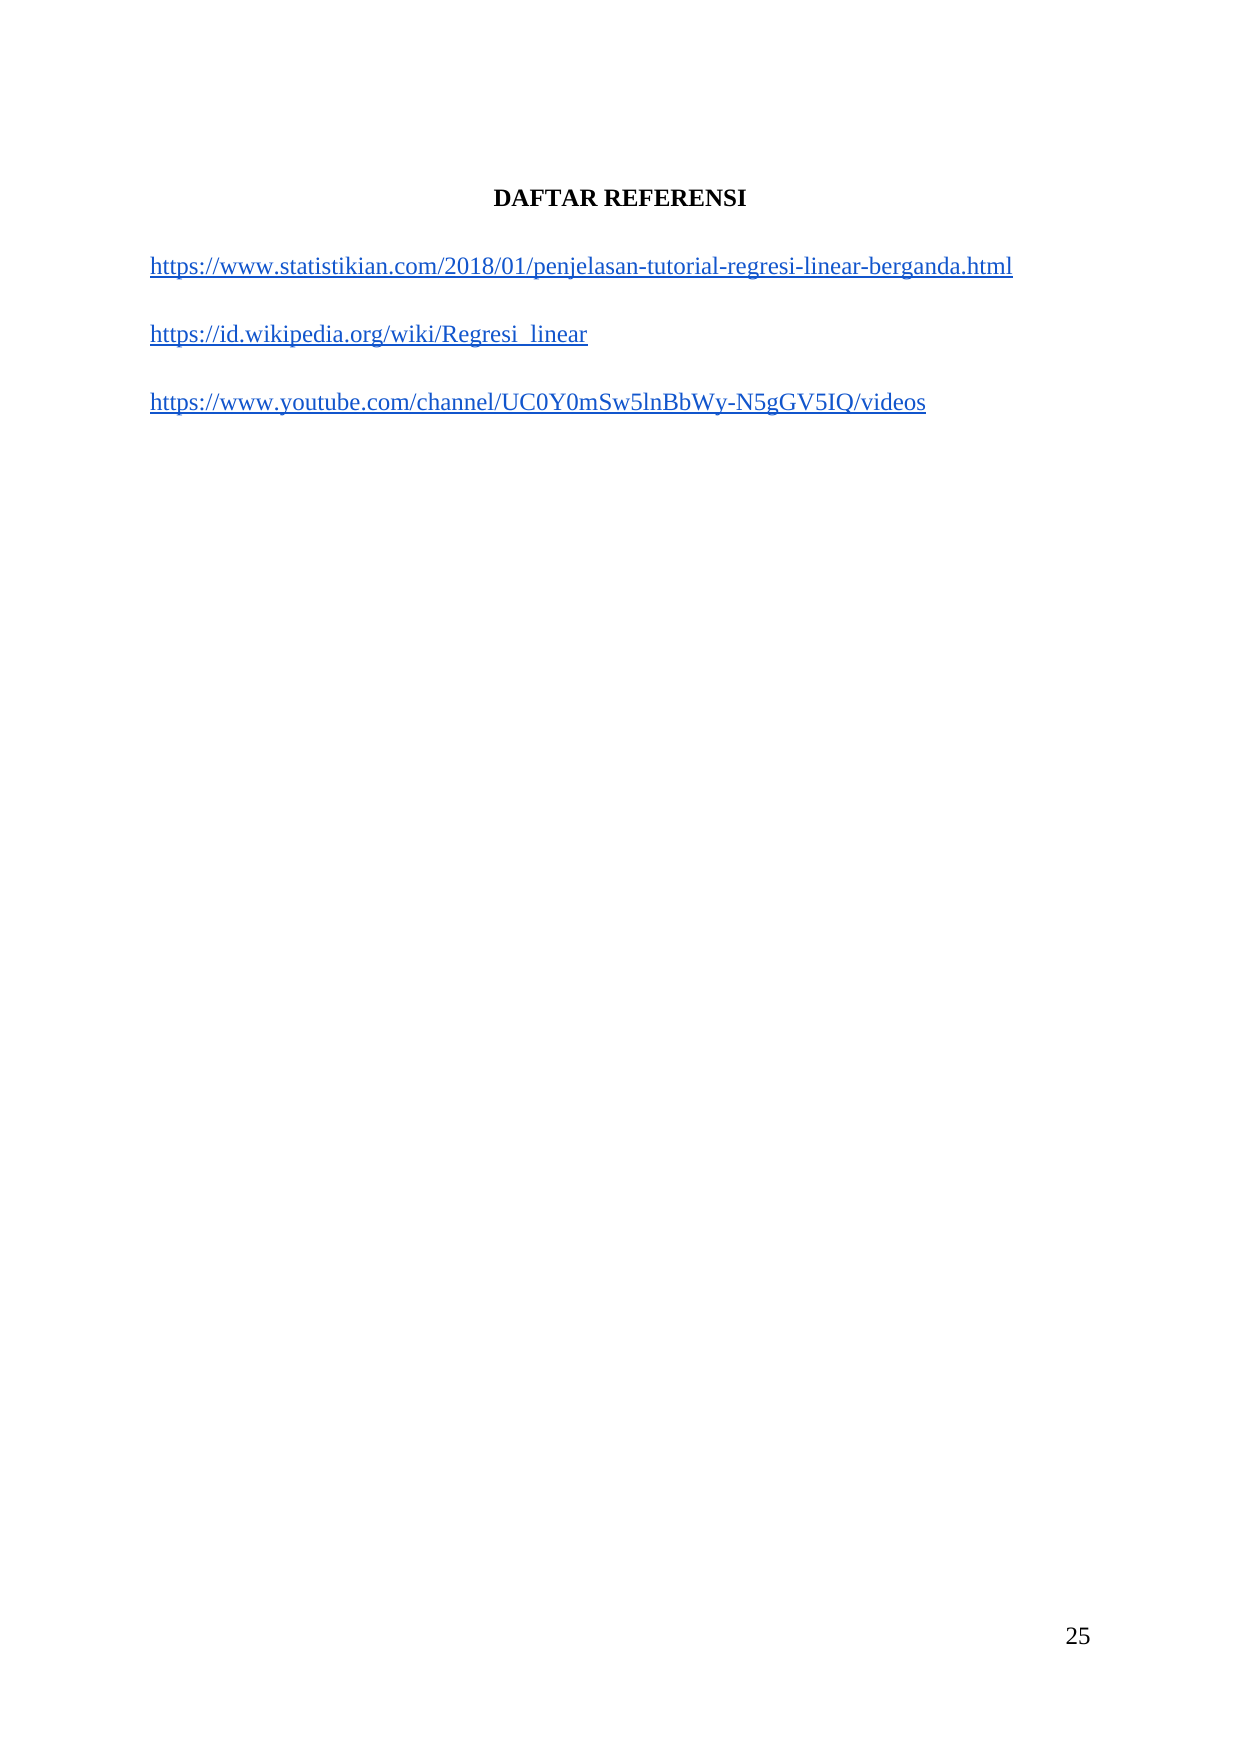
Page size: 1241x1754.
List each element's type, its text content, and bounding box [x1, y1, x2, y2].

text https://id.wikipedia.org/wiki/Regresi_linear [150, 319, 1090, 348]
text https://www.youtube.com/channel/UC0Y0mSw5lnBbWy-N5gGV5IQ/videos [150, 387, 1090, 416]
text DAFTAR REFERENSI [150, 183, 1090, 212]
text https://www.statistikian.com/2018/01/penjelasan-tutorial-regresi-linear-berganda.html [150, 251, 1090, 280]
